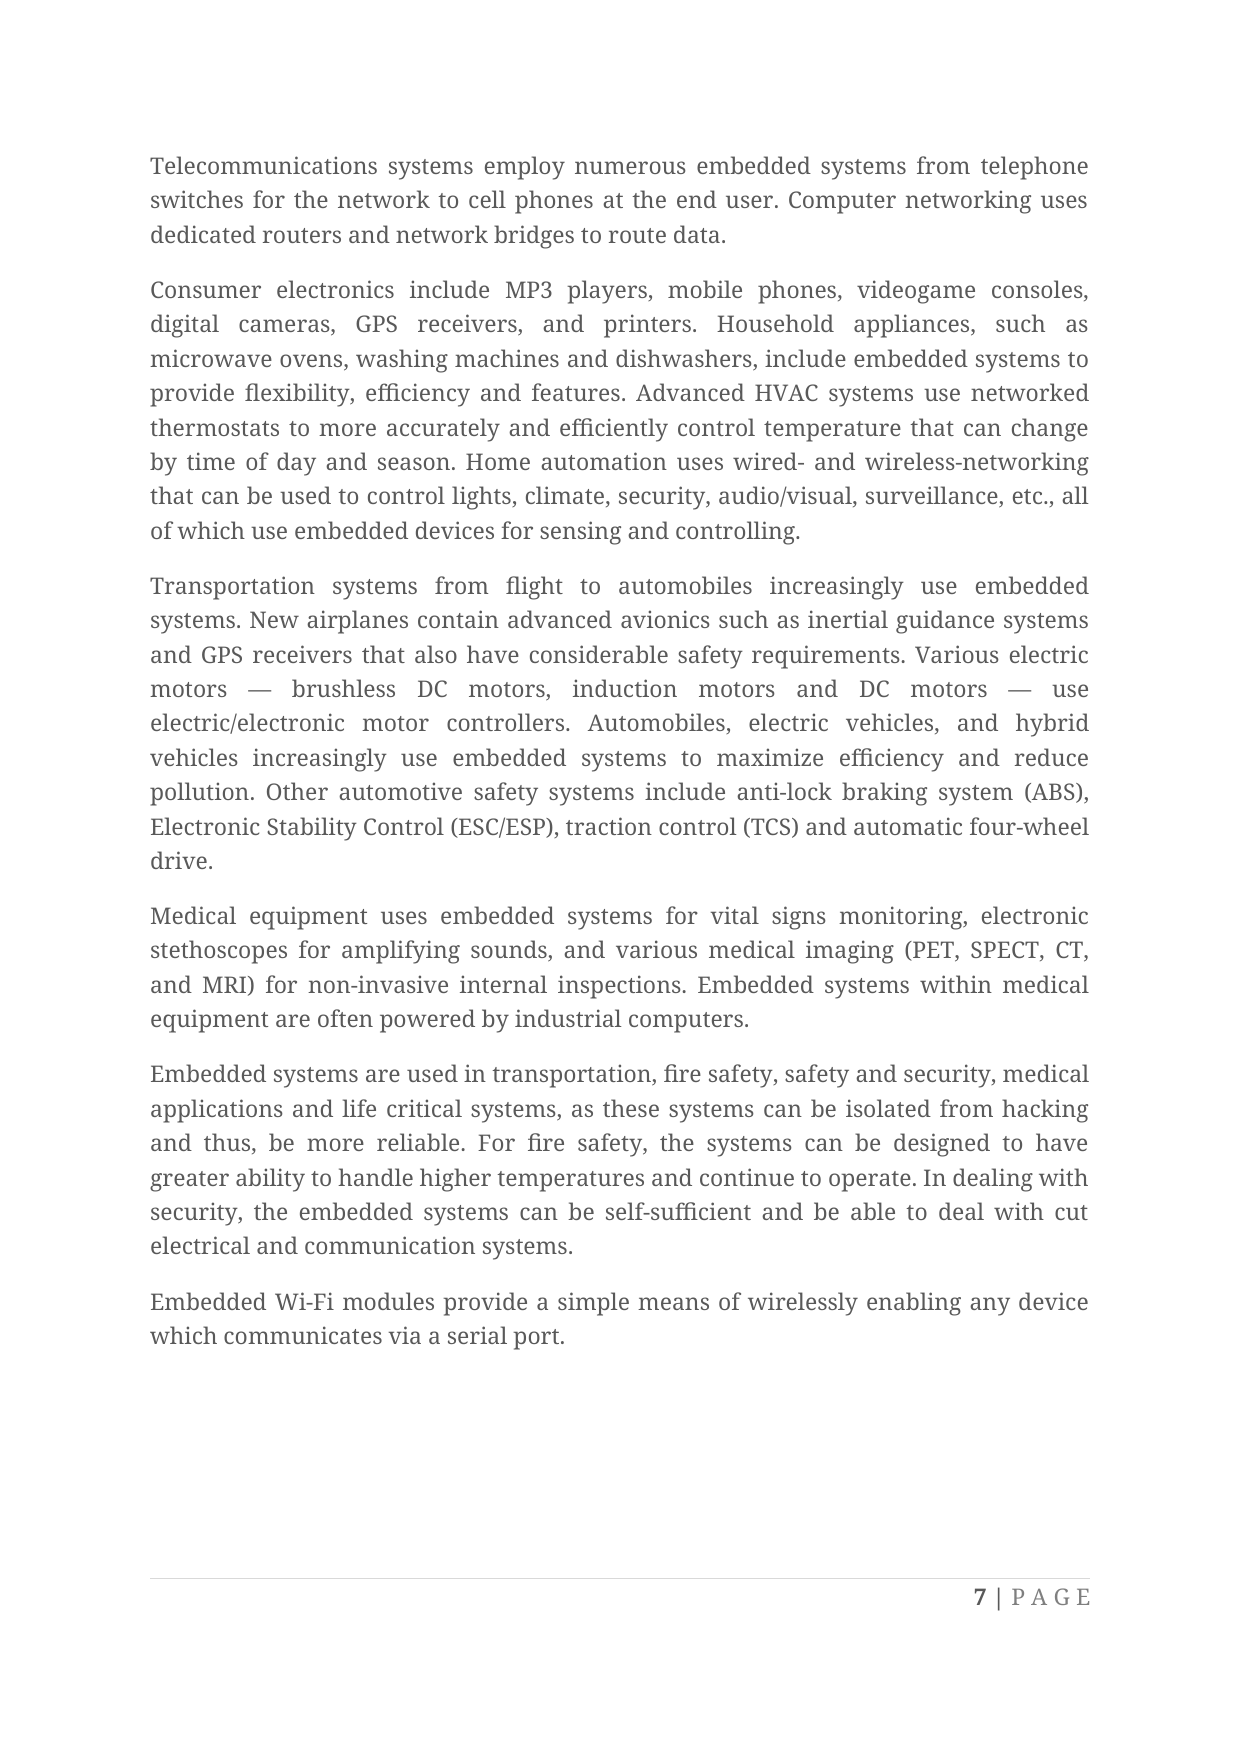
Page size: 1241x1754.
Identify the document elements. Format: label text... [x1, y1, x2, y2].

text Embedded systems are used in transportation, fire safety, safety and security, medical applications and life critical systems, as these systems can be isolated from hacking and thus, be more reliable. For fire safety, the systems can be designed to have greater ability to handle higher temperatures and continue to operate. In dealing with security, the embedded systems can be self-sufficient and be able to deal with cut electrical and communication systems. [150, 1058, 1090, 1261]
text Telecommunications systems employ numerous embedded systems from telephone switches for the network to cell phones at the end user. Computer networking uses dedicated routers and network bridges to route data. [150, 150, 1090, 250]
text Transportation systems from flight to automobiles increasingly use embedded systems. New airplanes contain advanced avionics such as inertial guidance systems and GPS receivers that also have considerable safety requirements. Various electric motors — brushless DC motors, induction motors and DC motors — use electric/electronic motor controllers. Automobiles, electric vehicles, and hybrid vehicles increasingly use embedded systems to maximize efficiency and reduce pollution. Other automotive safety systems include anti-lock braking system (ABS), Electronic Stability Control (ESC/ESP), traction control (TCS) and automatic four-wheel drive. [150, 570, 1090, 876]
text Medical equipment uses embedded systems for vital signs monitoring, electronic stethoscopes for amplifying sounds, and various medical imaging (PET, SPECT, CT, and MRI) for non-invasive internal inspections. Embedded systems within medical equipment are often powered by industrial computers. [150, 900, 1090, 1034]
text Embedded Wi-Fi modules provide a simple means of wirelessly enabling any device which communicates via a serial port. [150, 1285, 1090, 1351]
text Consumer electronics include MP3 players, mobile phones, videogame consoles, digital cameras, GPS receivers, and printers. Household appliances, such as microwave ovens, washing machines and dishwashers, include embedded systems to provide flexibility, efficiency and features. Advanced HVAC systems use networked thermostats to more accurately and efficiently control temperature that can change by time of day and season. Home automation uses wired- and wireless-networking that can be used to control lights, climate, security, audio/visual, surveillance, etc., all of which use embedded devices for sensing and controlling. [150, 274, 1090, 546]
